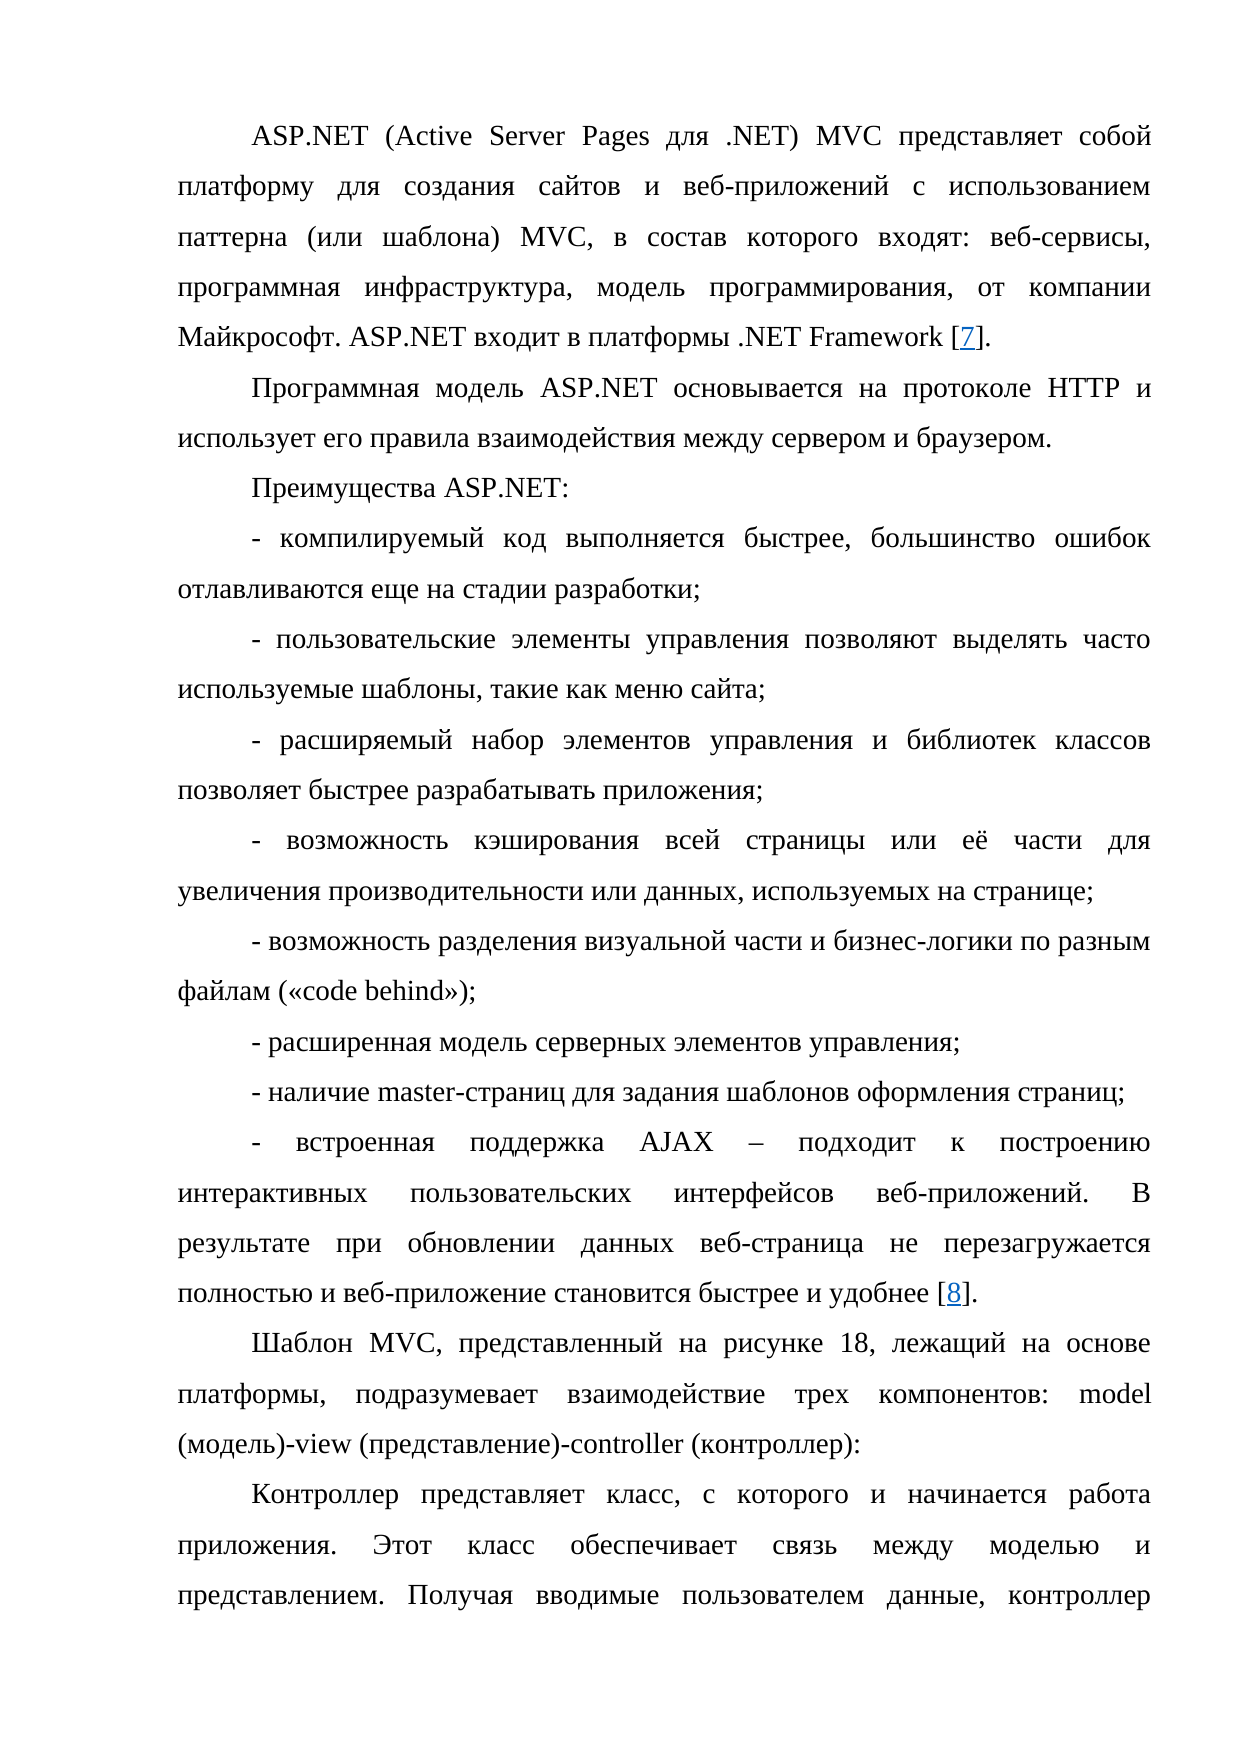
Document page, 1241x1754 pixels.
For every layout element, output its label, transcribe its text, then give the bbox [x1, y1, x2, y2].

text Шаблон MVC, представленный на рисунке 18, лежащий на основе платформы, подразумевает взаимодействие трех компонентов: model (модель)-view (представление)-controller (контроллер): [177, 1326, 1152, 1460]
text - пользовательские элементы управления позволяют выделять часто используемые шаблоны, такие как меню сайта; [177, 621, 1152, 705]
text Программная модель ASP.NET основывается на протоколе HTTP и использует его правила взаимодействия между сервером и браузером. [177, 370, 1152, 453]
text - компилируемый код выполняется быстрее, большинство ошибок отлавливаются еще на стадии разработки; [177, 521, 1152, 604]
text - расширенная модель серверных элементов управления; [177, 1024, 1152, 1057]
text ASP.NET (Active Server Pages для .NET) MVC представляет собой платформу для создания сайтов и веб-приложений с использованием паттерна (или шаблона) MVC, в состав которого входят: веб-сервисы, программная инфраструктура, модель программирования, от компании Майкрософт. ASP.NET входит в платформы .NET Framework [7]. [177, 118, 1152, 353]
text - наличие master-страниц для задания шаблонов оформления страниц; [177, 1074, 1152, 1108]
text - расширяемый набор элементов управления и библиотек классов позволяет быстрее разрабатывать приложения; [177, 722, 1152, 806]
text - возможность разделения визуальной части и бизнес-логики по разным файлам («code behind»); [177, 923, 1152, 1007]
text - встроенная поддержка AJAX – подходит к построению интерактивных пользовательских интерфейсов веб-приложений. В результате при обновлении данных веб-страница не перезагружается полностью и веб-приложение становится быстрее и удобнее [8]. [177, 1124, 1152, 1309]
text Преимущества ASP.NET: [177, 470, 1152, 504]
text - возможность кэширования всей страницы или её части для увеличения производительности или данных, используемых на странице; [177, 822, 1152, 906]
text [177, 1477, 1152, 1611]
